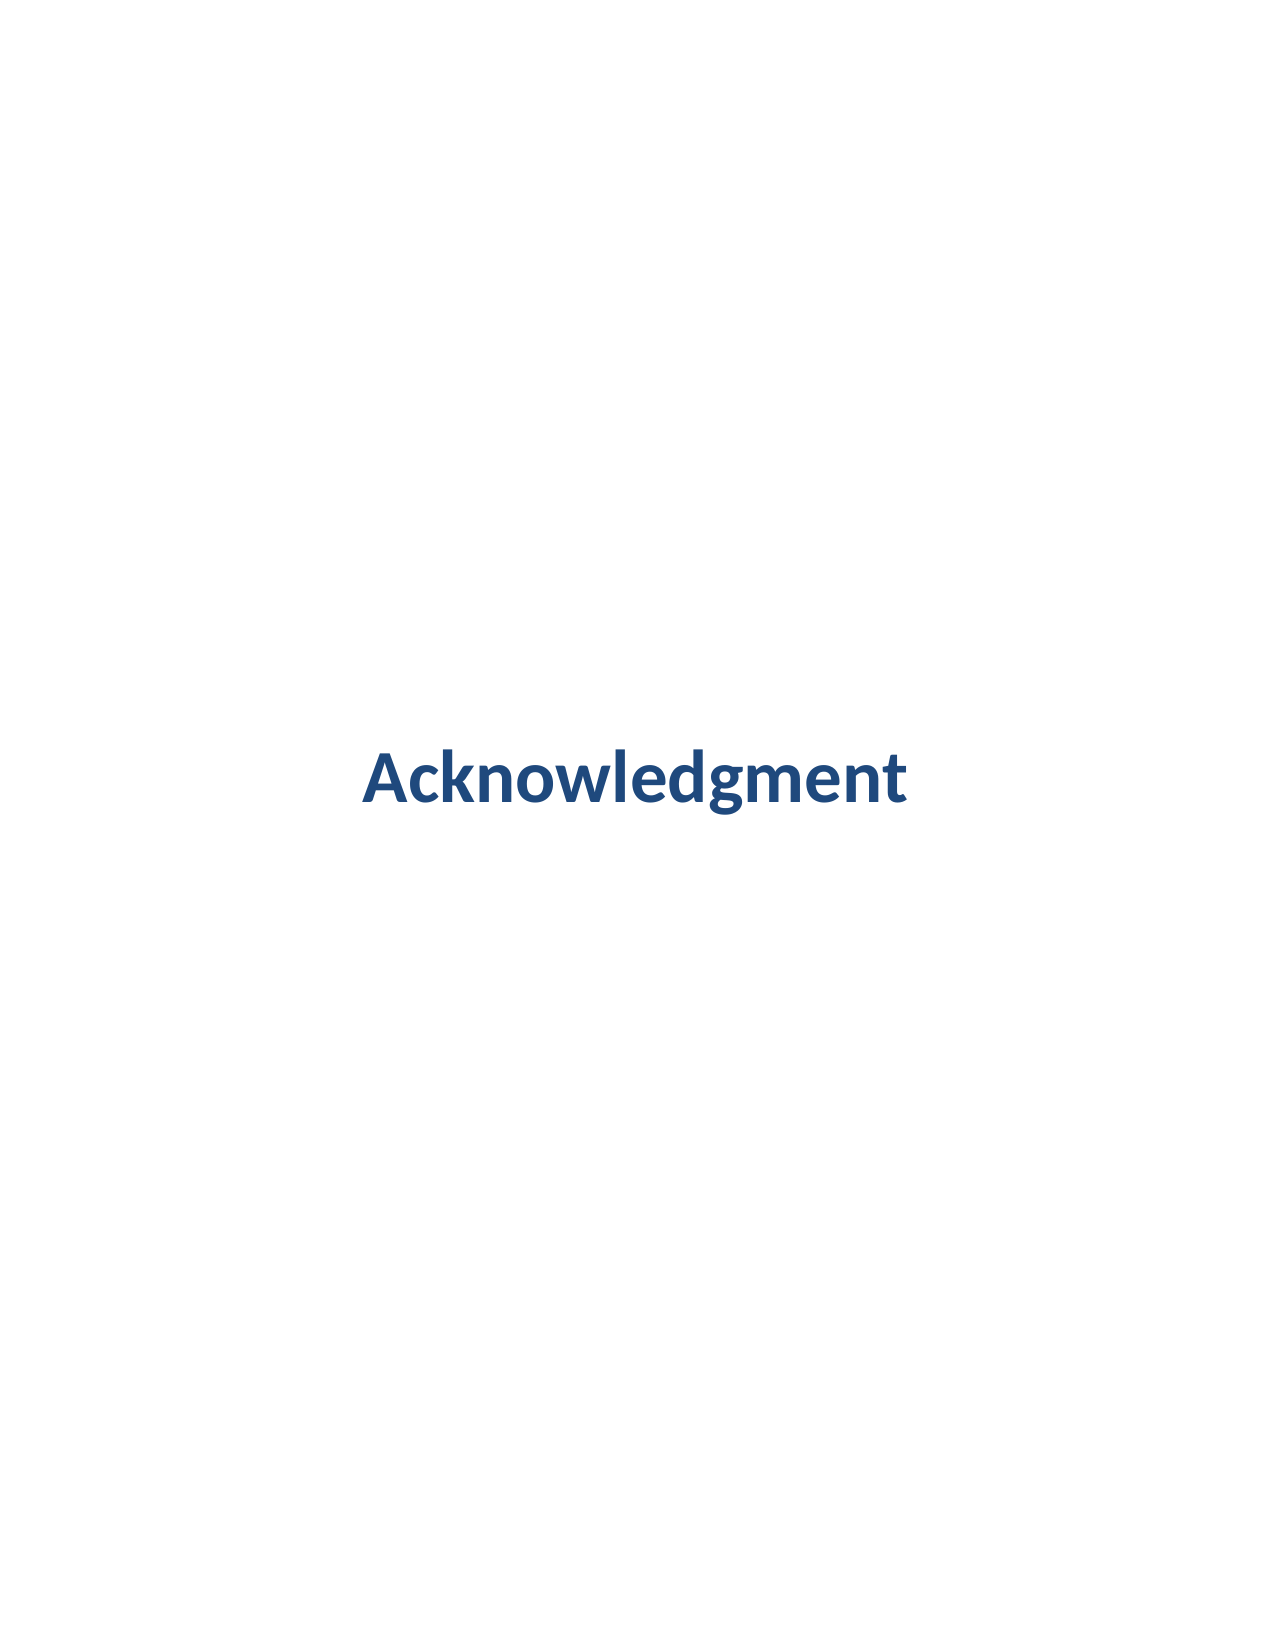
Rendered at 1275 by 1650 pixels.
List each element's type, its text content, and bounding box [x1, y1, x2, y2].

subtitle Acknowledgment [150, 730, 1121, 821]
